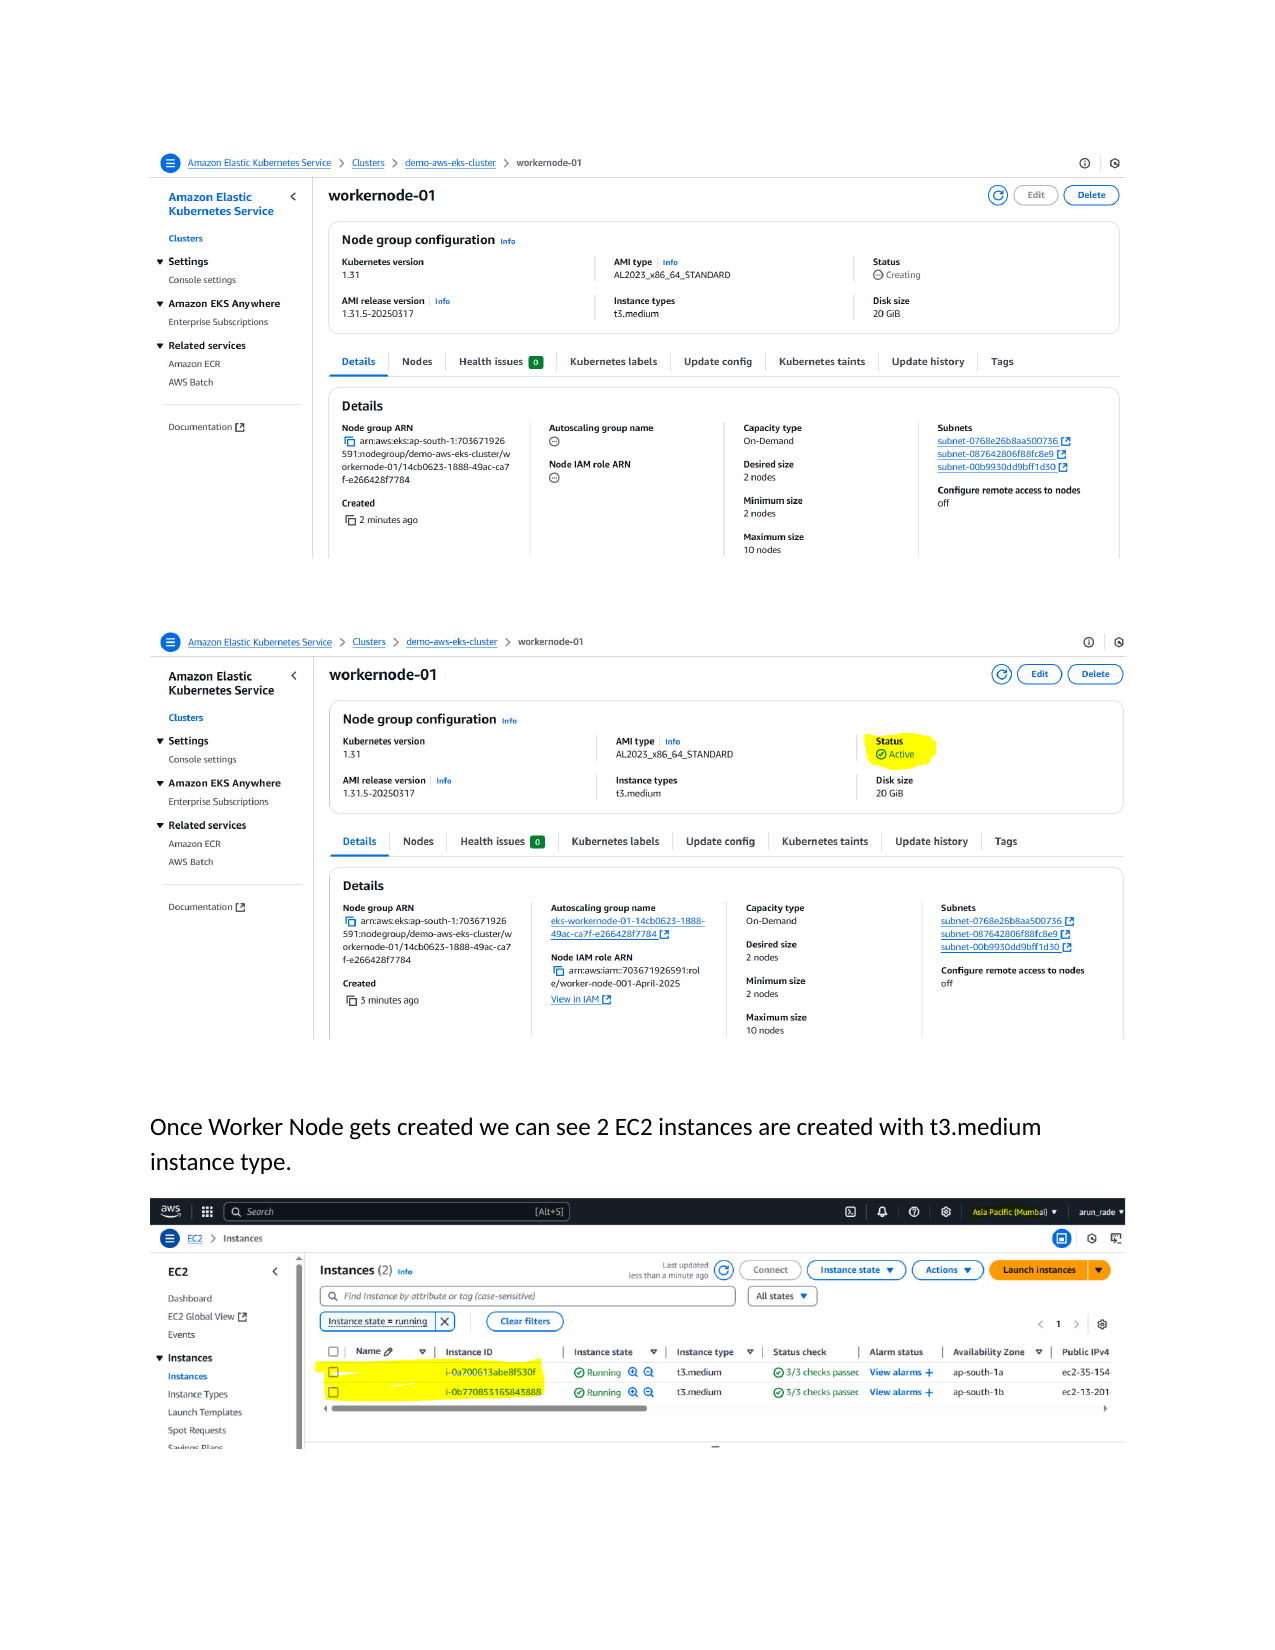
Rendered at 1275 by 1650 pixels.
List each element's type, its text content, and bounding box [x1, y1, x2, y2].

picture [150, 150, 1125, 558]
text Once Worker Node gets created we can see 2 EC2 instances are created with t3.medium instance type. [150, 1111, 1125, 1177]
picture [150, 1198, 1125, 1449]
picture [150, 630, 1125, 1039]
